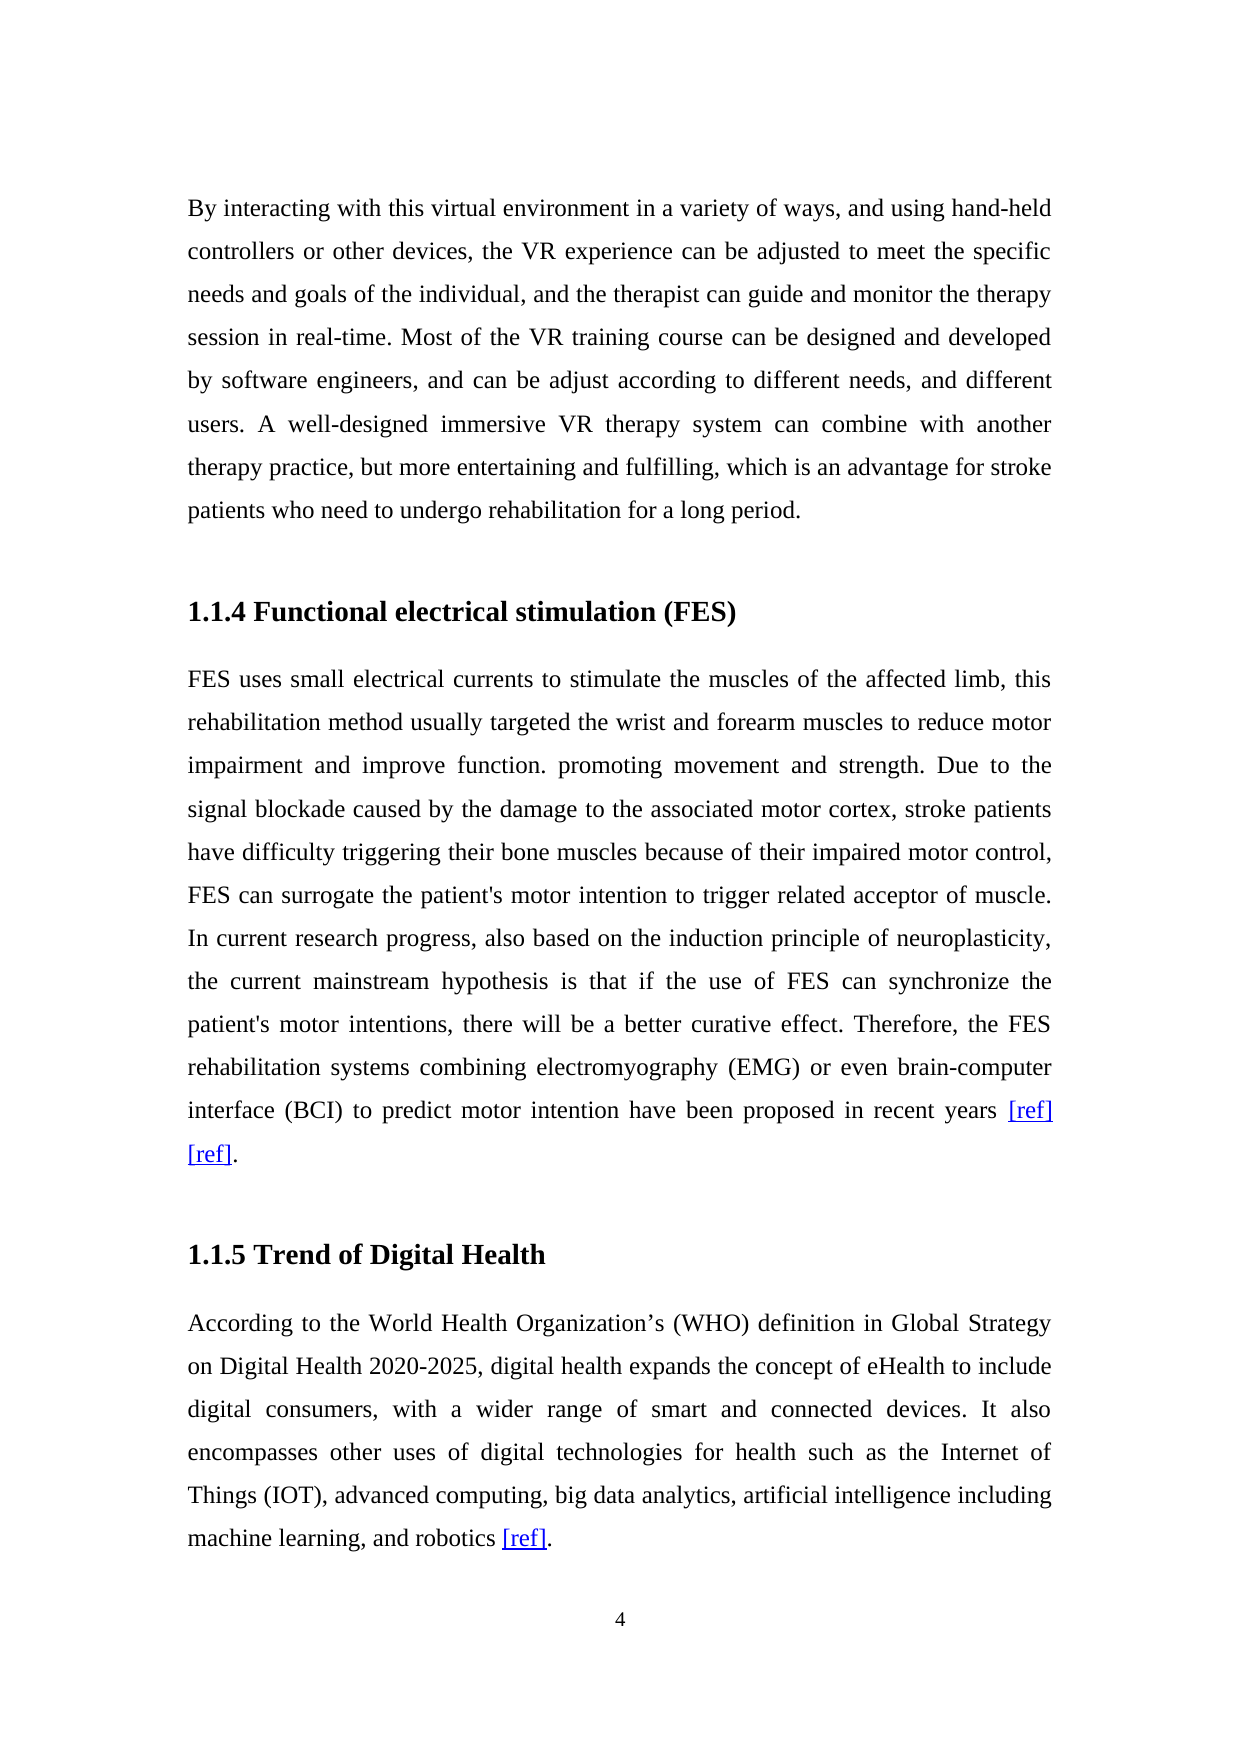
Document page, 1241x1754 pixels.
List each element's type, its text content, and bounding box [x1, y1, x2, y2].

subtitle 1.1.5 Trend of Digital Health [187, 1237, 1053, 1271]
text According to the World Health Organization’s (WHO) definition in Global Strategy on Digital Health 2020-2025, digital health expands the concept of eHealth to include digital consumers, with a wider range of smart and connected devices. It also encompasses other uses of digital technologies for health such as the Internet of Things (IOT), advanced computing, big data analytics, artificial intelligence including machine learning, and robotics [ref]. [187, 1308, 1053, 1552]
text FES uses small electrical currents to stimulate the muscles of the affected limb, this rehabilitation method usually targeted the wrist and forearm muscles to reduce motor impairment and improve function. promoting movement and strength. Due to the signal blockade caused by the damage to the associated motor cortex, stroke patients have difficulty triggering their bone muscles because of their impaired motor control, FES can surrogate the patient's motor intention to trigger related acceptor of muscle. In current research progress, also based on the induction principle of neuroplasticity, the current mainstream hypothesis is that if the use of FES can synchronize the patient's motor intentions, there will be a better curative effect. Therefore, the FES rehabilitation systems combining electromyography (EMG) or even brain-computer interface (BCI) to predict motor intention have been proposed in recent years [ref][ref]. [187, 664, 1053, 1167]
text By interacting with this virtual environment in a variety of ways, and using hand-held controllers or other devices, the VR experience can be adjusted to meet the specific needs and goals of the individual, and the therapist can guide and monitor the therapy session in real-time. Most of the VR training course can be designed and developed by software engineers, and can be adjust according to different needs, and different users. A well-designed immersive VR therapy system can combine with another therapy practice, but more entertaining and fulfilling, which is an advantage for stroke patients who need to undergo rehabilitation for a long period. [187, 193, 1053, 524]
subtitle 1.1.4 Functional electrical stimulation (FES) [187, 594, 1053, 627]
